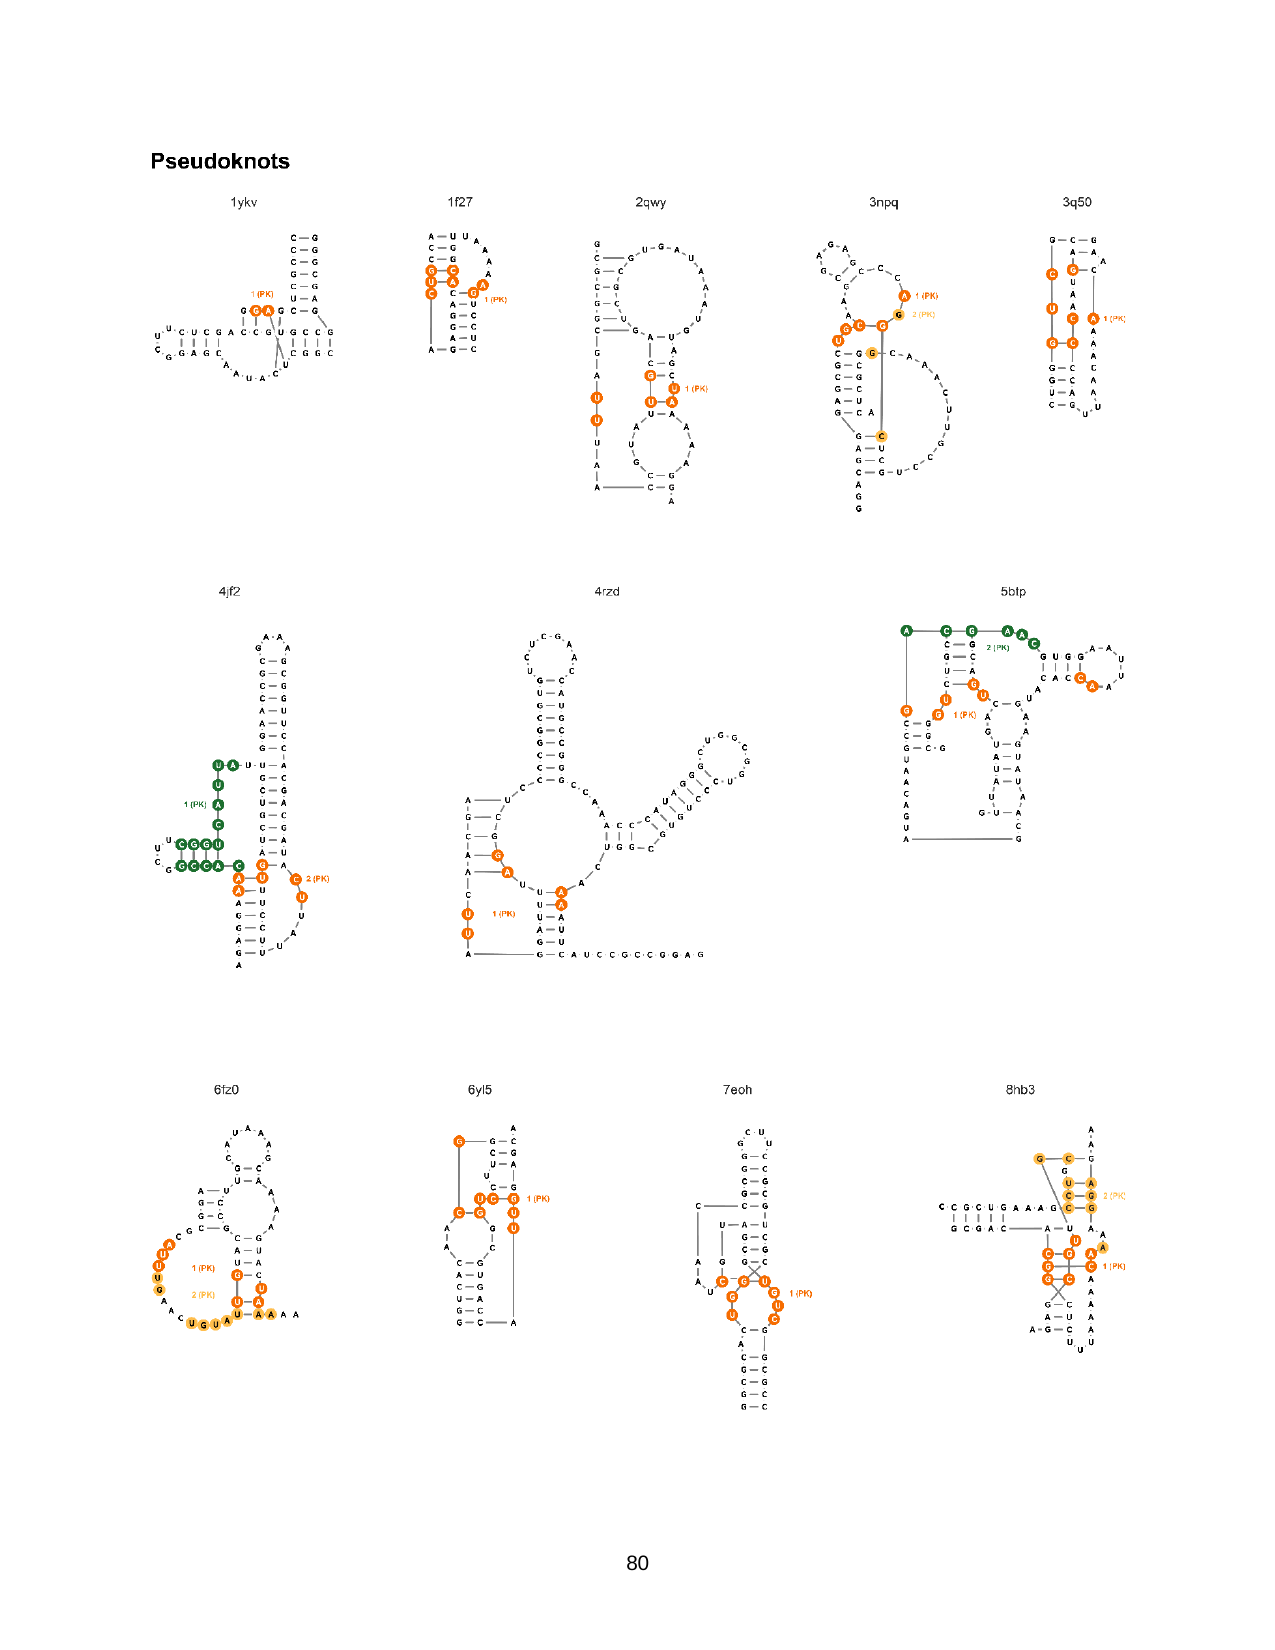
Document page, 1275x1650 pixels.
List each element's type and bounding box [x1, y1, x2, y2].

picture [150, 150, 1125, 1412]
